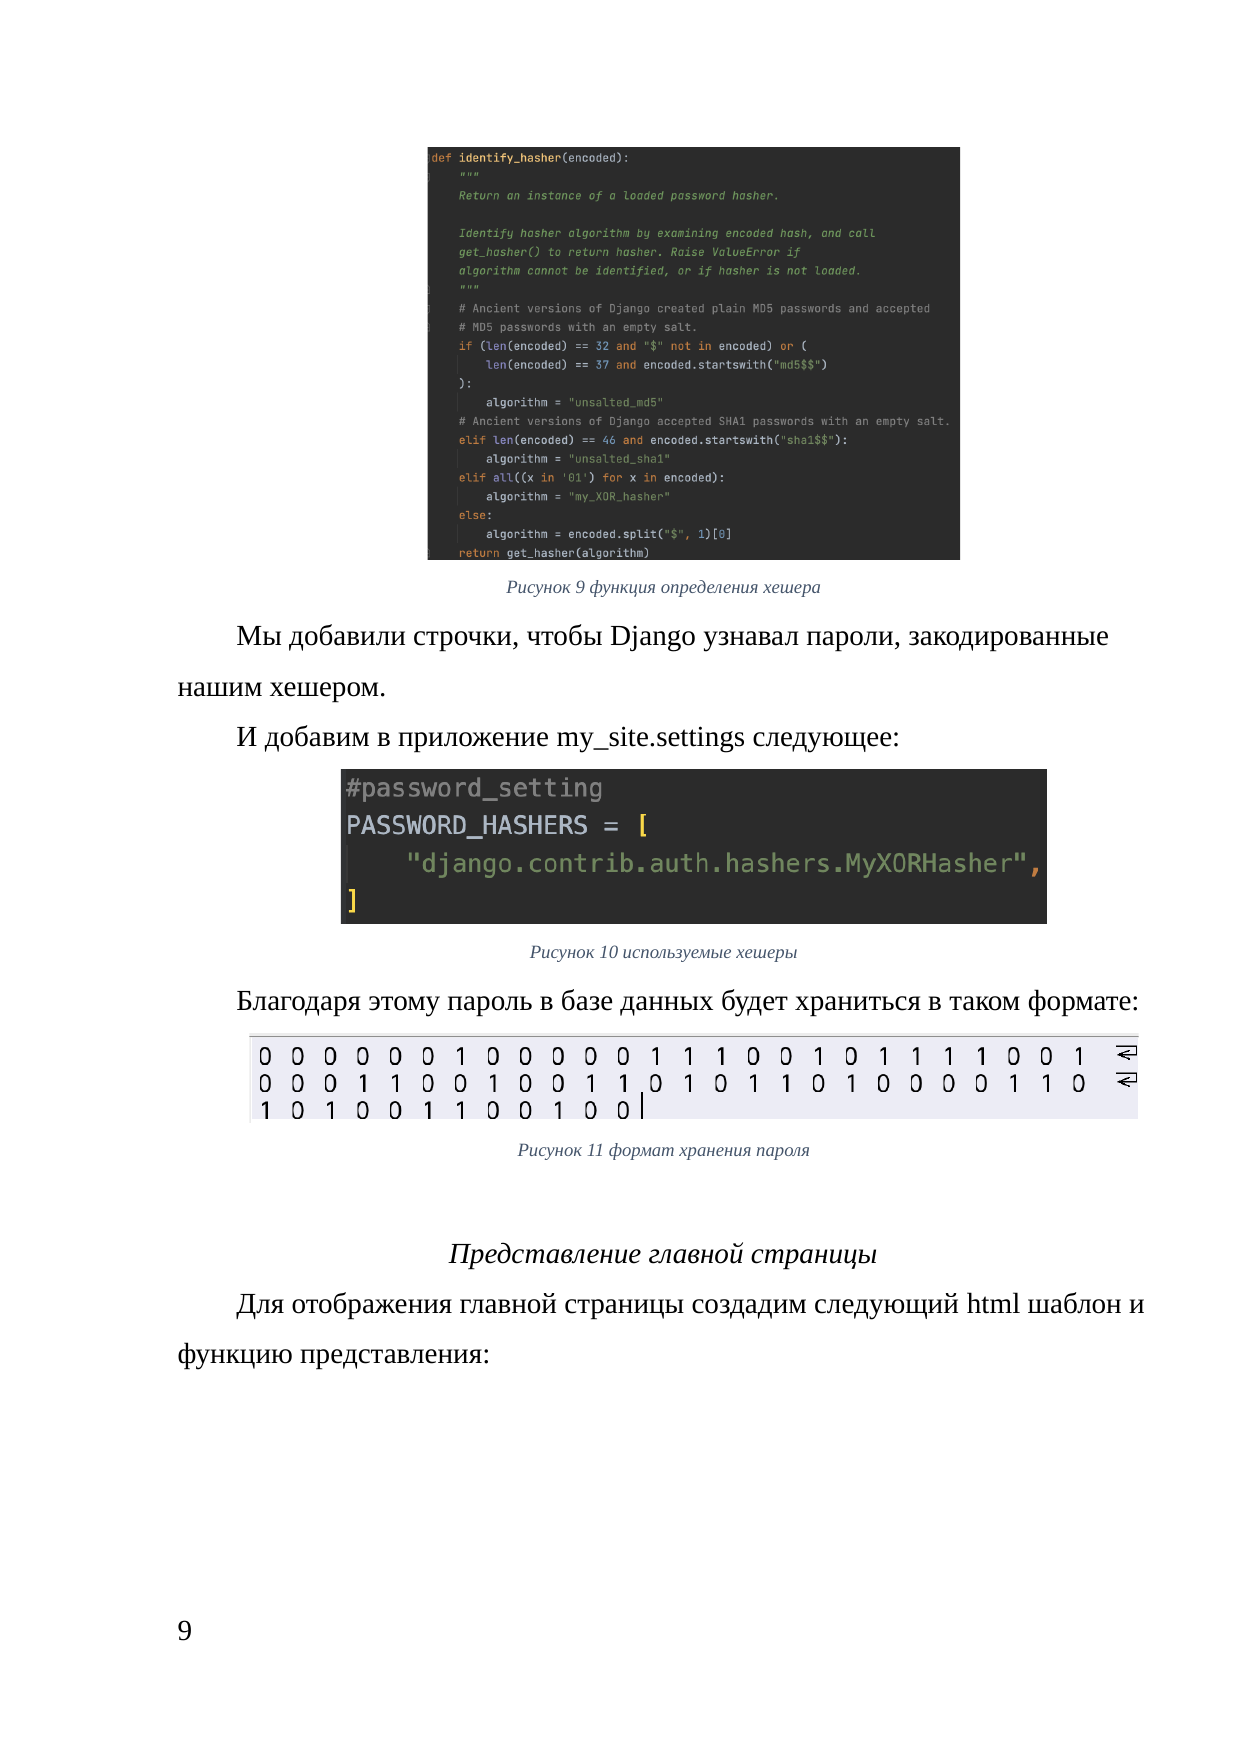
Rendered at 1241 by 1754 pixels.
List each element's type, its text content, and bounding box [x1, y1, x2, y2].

picture [340, 769, 1047, 924]
text И добавим в приложение my_site.settings следующее: [177, 719, 1152, 752]
text Для отображения главной страницы создадим следующий html шаблон и функцию представления: [177, 1286, 1152, 1370]
text Благодаря этому пароль в базе данных будет храниться в таком формате: [177, 983, 1152, 1017]
text Мы добавили строчки, чтобы Django узнавал пароли, закодированные нашим хешером. [177, 618, 1152, 702]
subtitle Представление главной страницы [177, 1236, 1152, 1269]
picture [427, 147, 961, 560]
picture [249, 1033, 1139, 1123]
